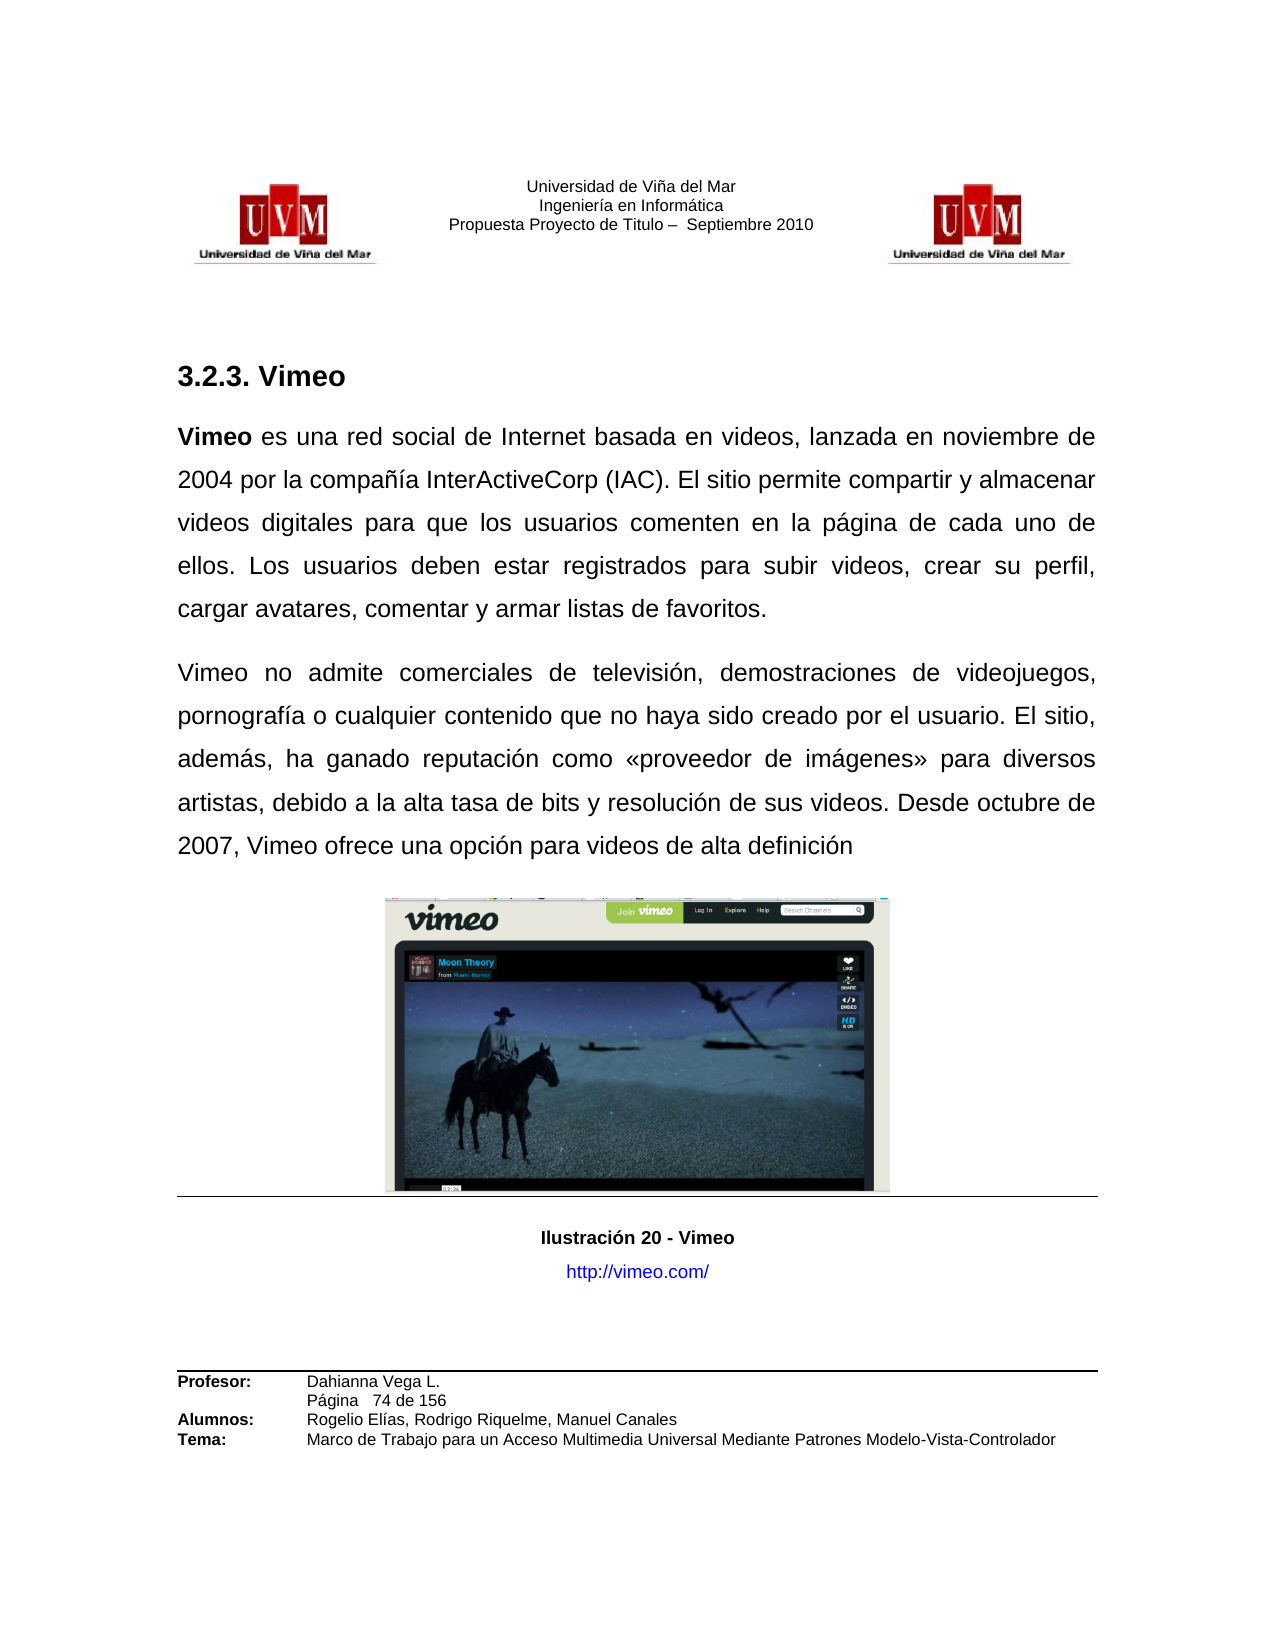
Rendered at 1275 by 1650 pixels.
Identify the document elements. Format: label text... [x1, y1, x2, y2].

text Vimeo no admite comerciales de televisión, demostraciones de videojuegos, pornografía o cualquier contenido que no haya sido creado por el usuario. El sitio, además, ha ganado reputación como «proveedor de imágenes» para diversos artistas, debido a la alta tasa de bits y resolución de sus videos. Desde octubre de 2007, Vimeo ofrece una opción para videos de alta definición [177, 658, 1098, 859]
text Vimeo es una red social de Internet basada en videos, lanzada en noviembre de 2004 por la compañía InterActiveCorp (IAC). El sitio permite compartir y almacenar videos digitales para que los usuarios comenten en la página de cada uno de ellos. Los usuarios deben estar registrados para subir videos, crear su perfil, cargar avatares, comentar y armar listas de favoritos. [177, 422, 1098, 623]
picture [871, 176, 1084, 267]
picture [385, 898, 890, 1194]
text http://vimeo.com/ [177, 1261, 1098, 1282]
text Ilustración 20 - Vimeo [177, 1226, 1098, 1248]
subtitle 3.2.3. Vimeo [177, 359, 1098, 392]
picture [177, 176, 390, 267]
